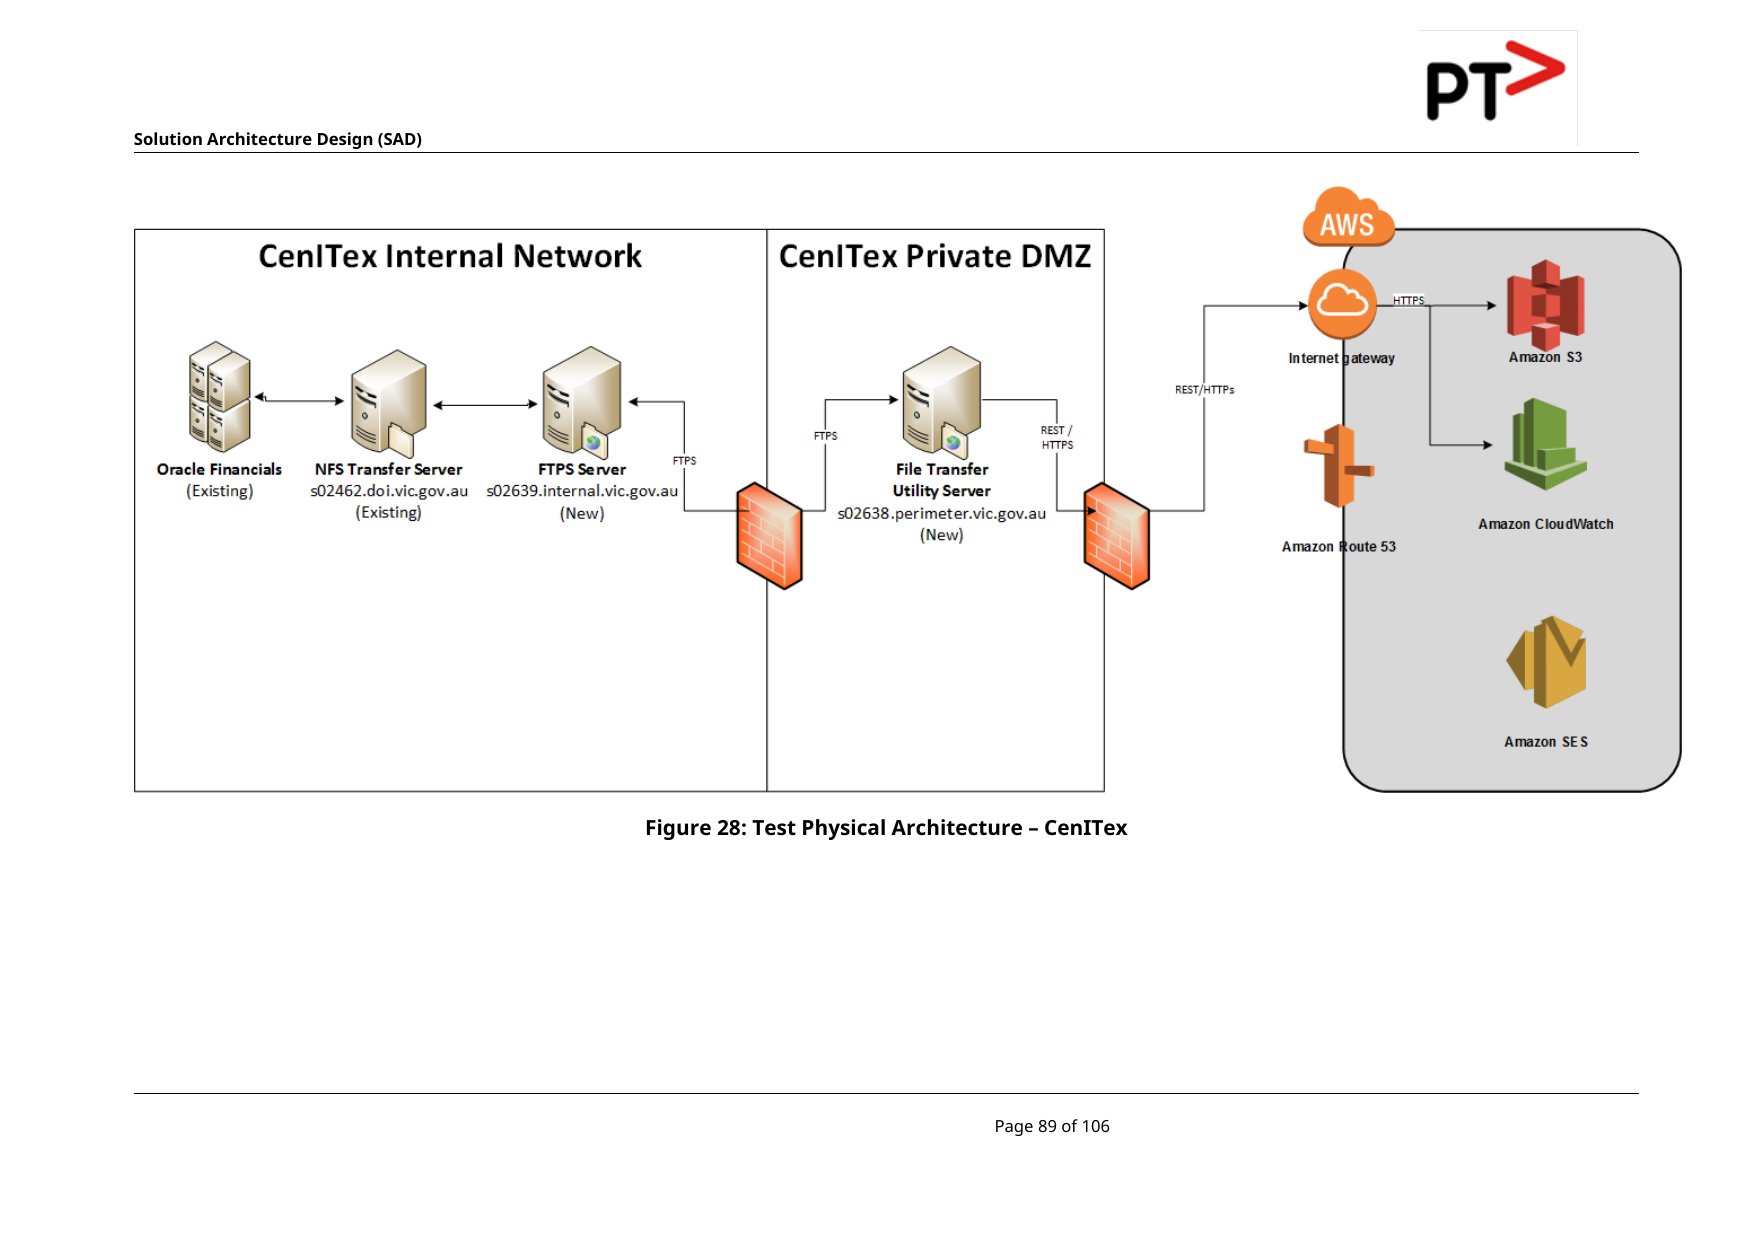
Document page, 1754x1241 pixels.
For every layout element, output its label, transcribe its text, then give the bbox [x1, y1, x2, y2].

picture [1419, 30, 1579, 146]
picture [133, 186, 1683, 793]
